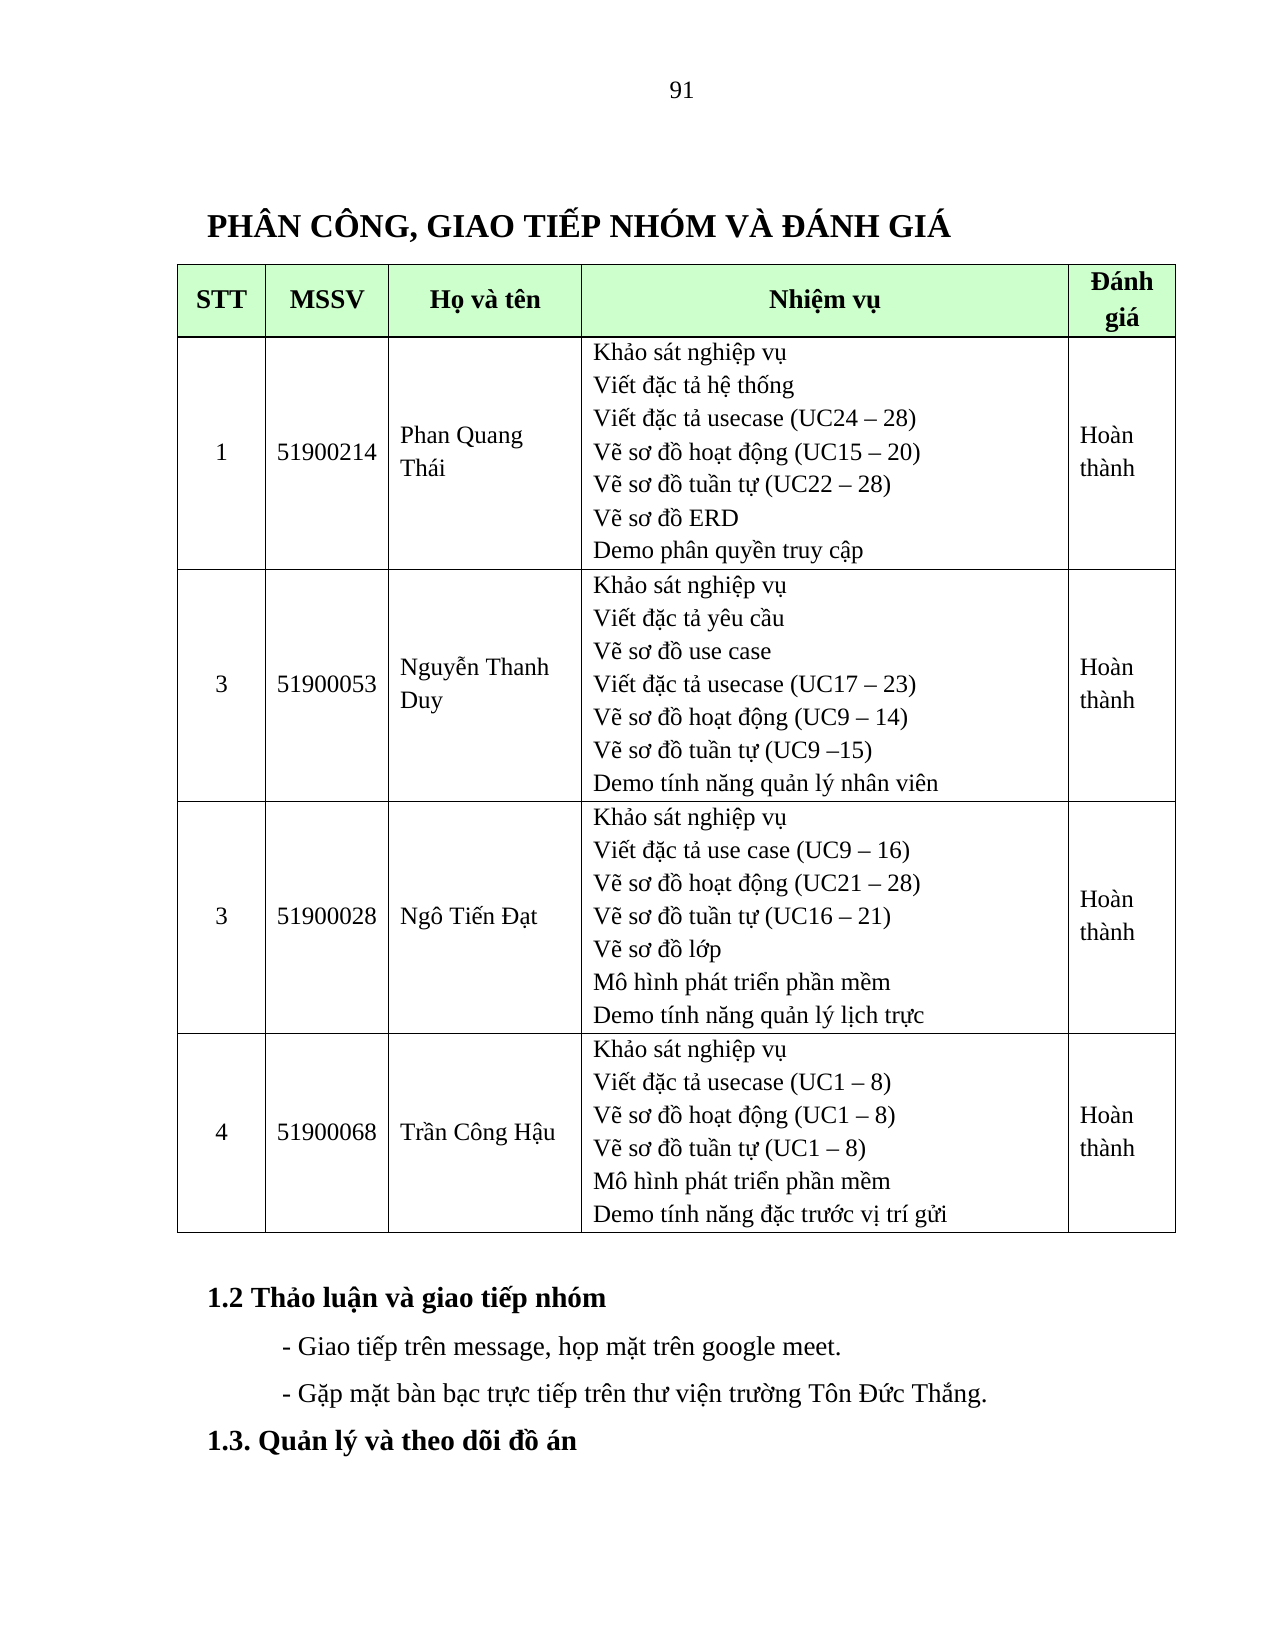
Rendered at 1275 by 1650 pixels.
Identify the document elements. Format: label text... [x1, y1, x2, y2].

text PHÂN CÔNG, GIAO TIẾP NHÓM VÀ ĐÁNH GIÁ [207, 207, 1157, 245]
table_cell 51900068 [266, 1034, 388, 1232]
table_cell 4 [178, 1034, 265, 1232]
table_cell Khảo sát nghiệp vụ Viết đặc tả usecase (UC1 – 8) Vẽ sơ đồ hoạt động (UC1 – 8) Vẽ sơ đồ tuần tự (UC1 – 8) Mô hình phát triển phần mềm Demo tính năng đặc trước vị trí gửi [582, 1034, 1068, 1232]
table_cell 51900214 [266, 338, 388, 569]
table_cell Hoàn thành [1069, 338, 1175, 569]
table_cell Khảo sát nghiệp vụ Viết đặc tả use case (UC9 – 16) Vẽ sơ đồ hoạt động (UC21 – 28) Vẽ sơ đồ tuần tự (UC16 – 21) Vẽ sơ đồ lớp Mô hình phát triển phần mềm Demo tính năng quản lý lịch trực [582, 802, 1068, 1033]
table_header STT [178, 265, 265, 336]
table_cell Ngô Tiến Đạt [389, 802, 581, 1033]
text 1.2 Thảo luận và giao tiếp nhóm [207, 1280, 1157, 1313]
text - Giao tiếp trên message, họp mặt trên google meet. [282, 1330, 1157, 1361]
table_cell Phan Quang Thái [389, 338, 581, 569]
table_cell Hoàn thành [1069, 1034, 1175, 1232]
table_cell 51900028 [266, 802, 388, 1033]
text 1.3. Quản lý và theo dõi đồ án [207, 1423, 1157, 1457]
table_header Nhiệm vụ [582, 265, 1068, 336]
table_header Đánh giá [1069, 265, 1175, 336]
table_cell Hoàn thành [1069, 802, 1175, 1033]
table_cell 51900053 [266, 570, 388, 801]
table_cell 3 [178, 570, 265, 801]
table_cell 1 [178, 338, 265, 569]
table_cell Trần Công Hậu [389, 1034, 581, 1232]
table_cell Nguyễn Thanh Duy [389, 570, 581, 801]
table_cell Hoàn thành [1069, 570, 1175, 801]
table_cell Khảo sát nghiệp vụ Viết đặc tả hệ thống Viết đặc tả usecase (UC24 – 28) Vẽ sơ đồ hoạt động (UC15 – 20) Vẽ sơ đồ tuần tự (UC22 – 28) Vẽ sơ đồ ERD Demo phân quyền truy cập [582, 338, 1068, 569]
table_header Họ và tên [389, 265, 581, 336]
table_header MSSV [266, 265, 388, 336]
table_cell Khảo sát nghiệp vụ Viết đặc tả yêu cầu Vẽ sơ đồ use case Viết đặc tả usecase (UC17 – 23) Vẽ sơ đồ hoạt động (UC9 – 14) Vẽ sơ đồ tuần tự (UC9 –15) Demo tính năng quản lý nhân viên [582, 570, 1068, 801]
table_cell 3 [178, 802, 265, 1033]
text - Gặp mặt bàn bạc trực tiếp trên thư viện trường Tôn Đức Thắng. [282, 1377, 1157, 1408]
